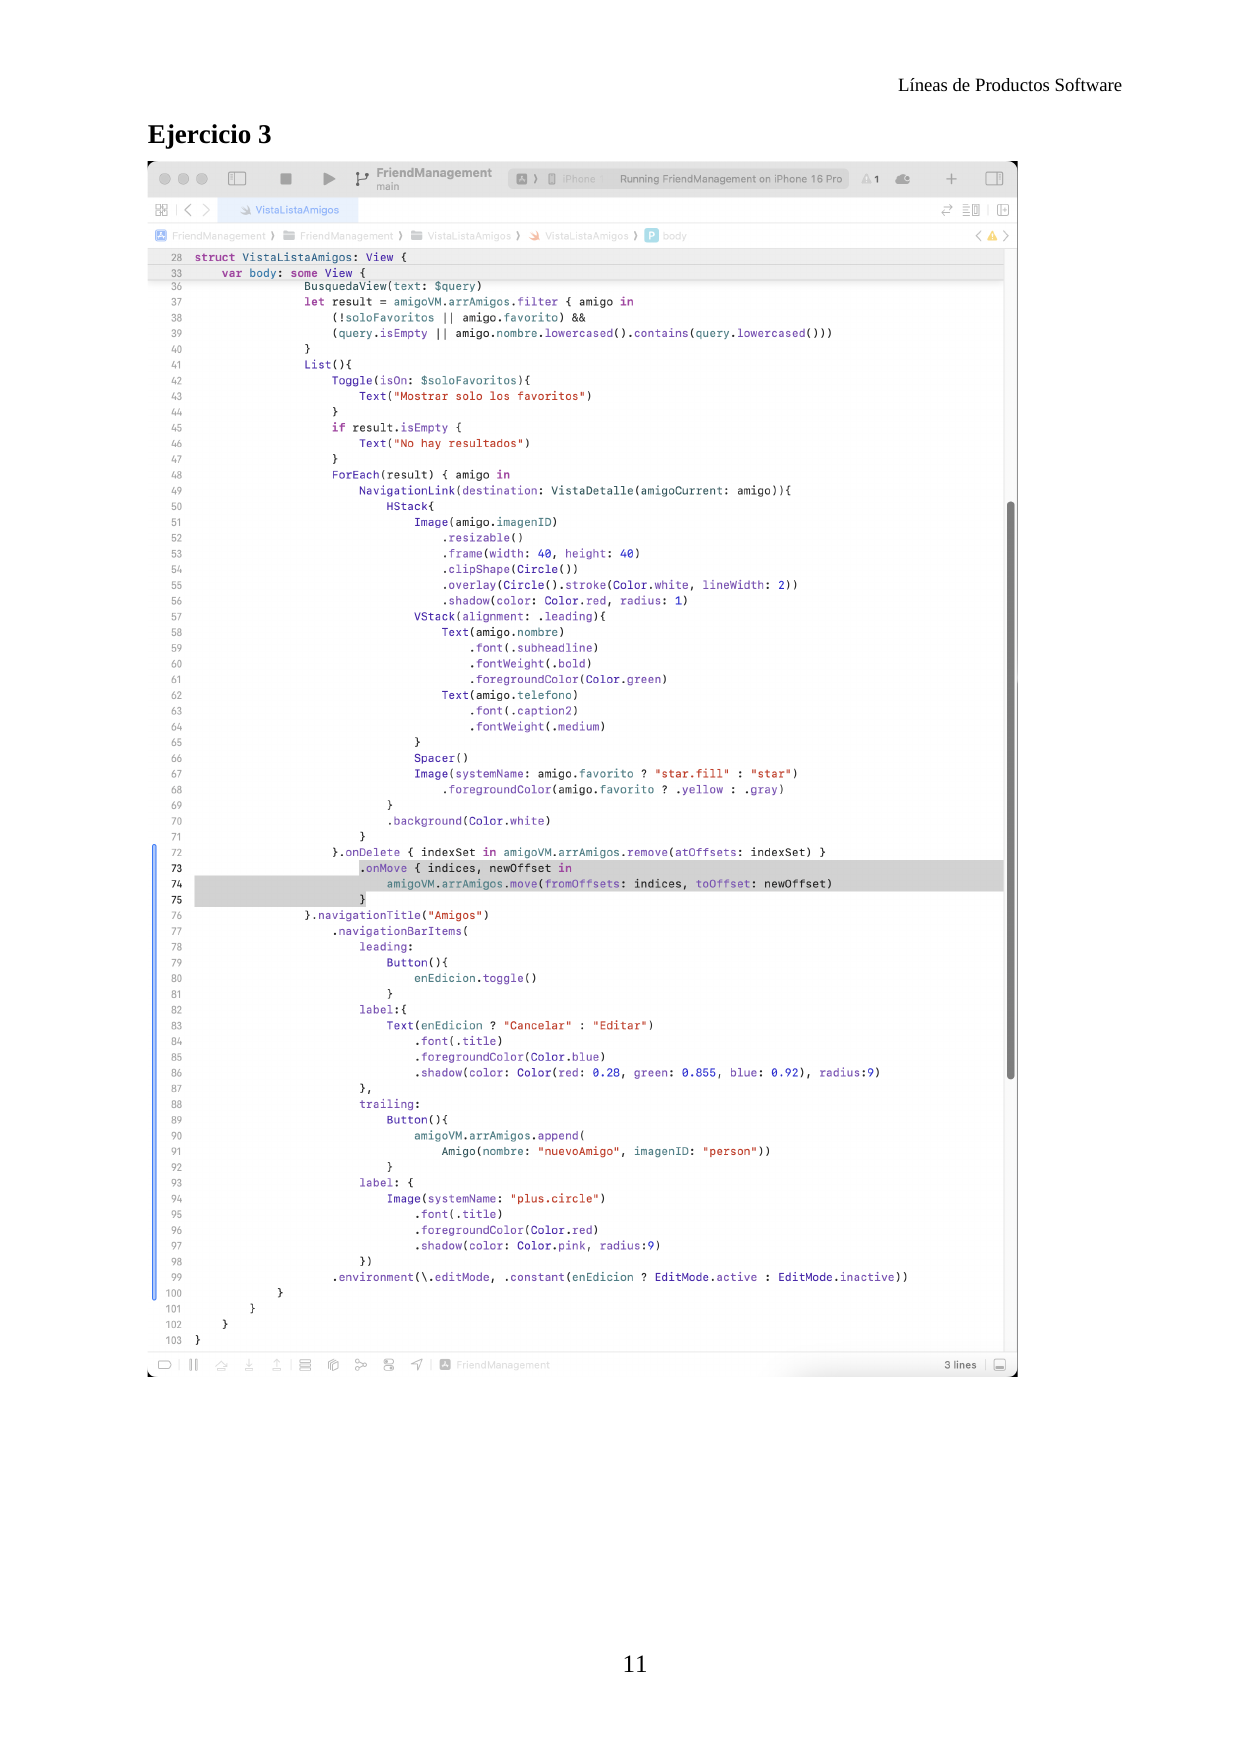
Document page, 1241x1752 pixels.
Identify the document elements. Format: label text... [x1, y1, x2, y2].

picture [147, 161, 1018, 1377]
subtitle Ejercicio 3 [148, 118, 1122, 149]
